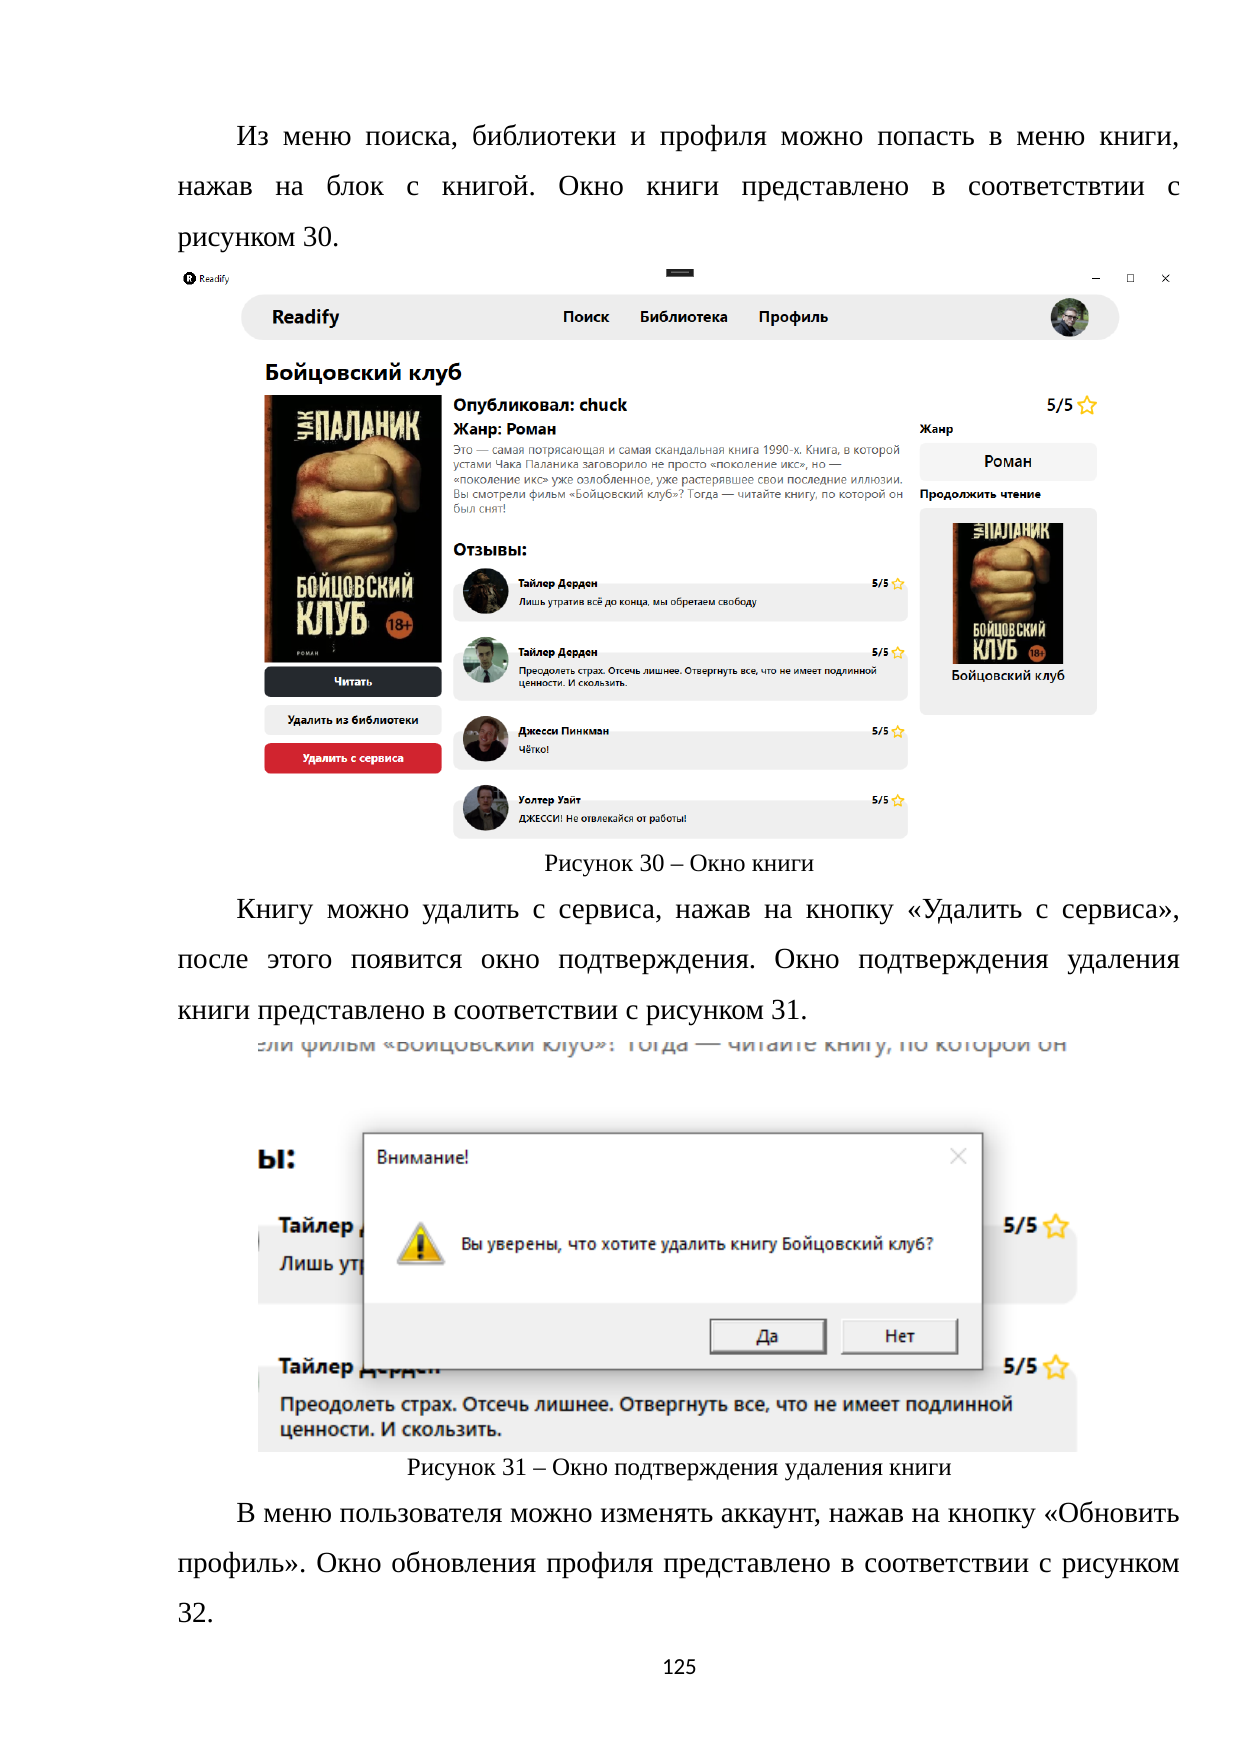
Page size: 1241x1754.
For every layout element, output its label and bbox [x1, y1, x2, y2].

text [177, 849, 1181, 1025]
picture [258, 1042, 1101, 1452]
picture [177, 269, 1182, 849]
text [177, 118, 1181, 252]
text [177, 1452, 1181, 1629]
